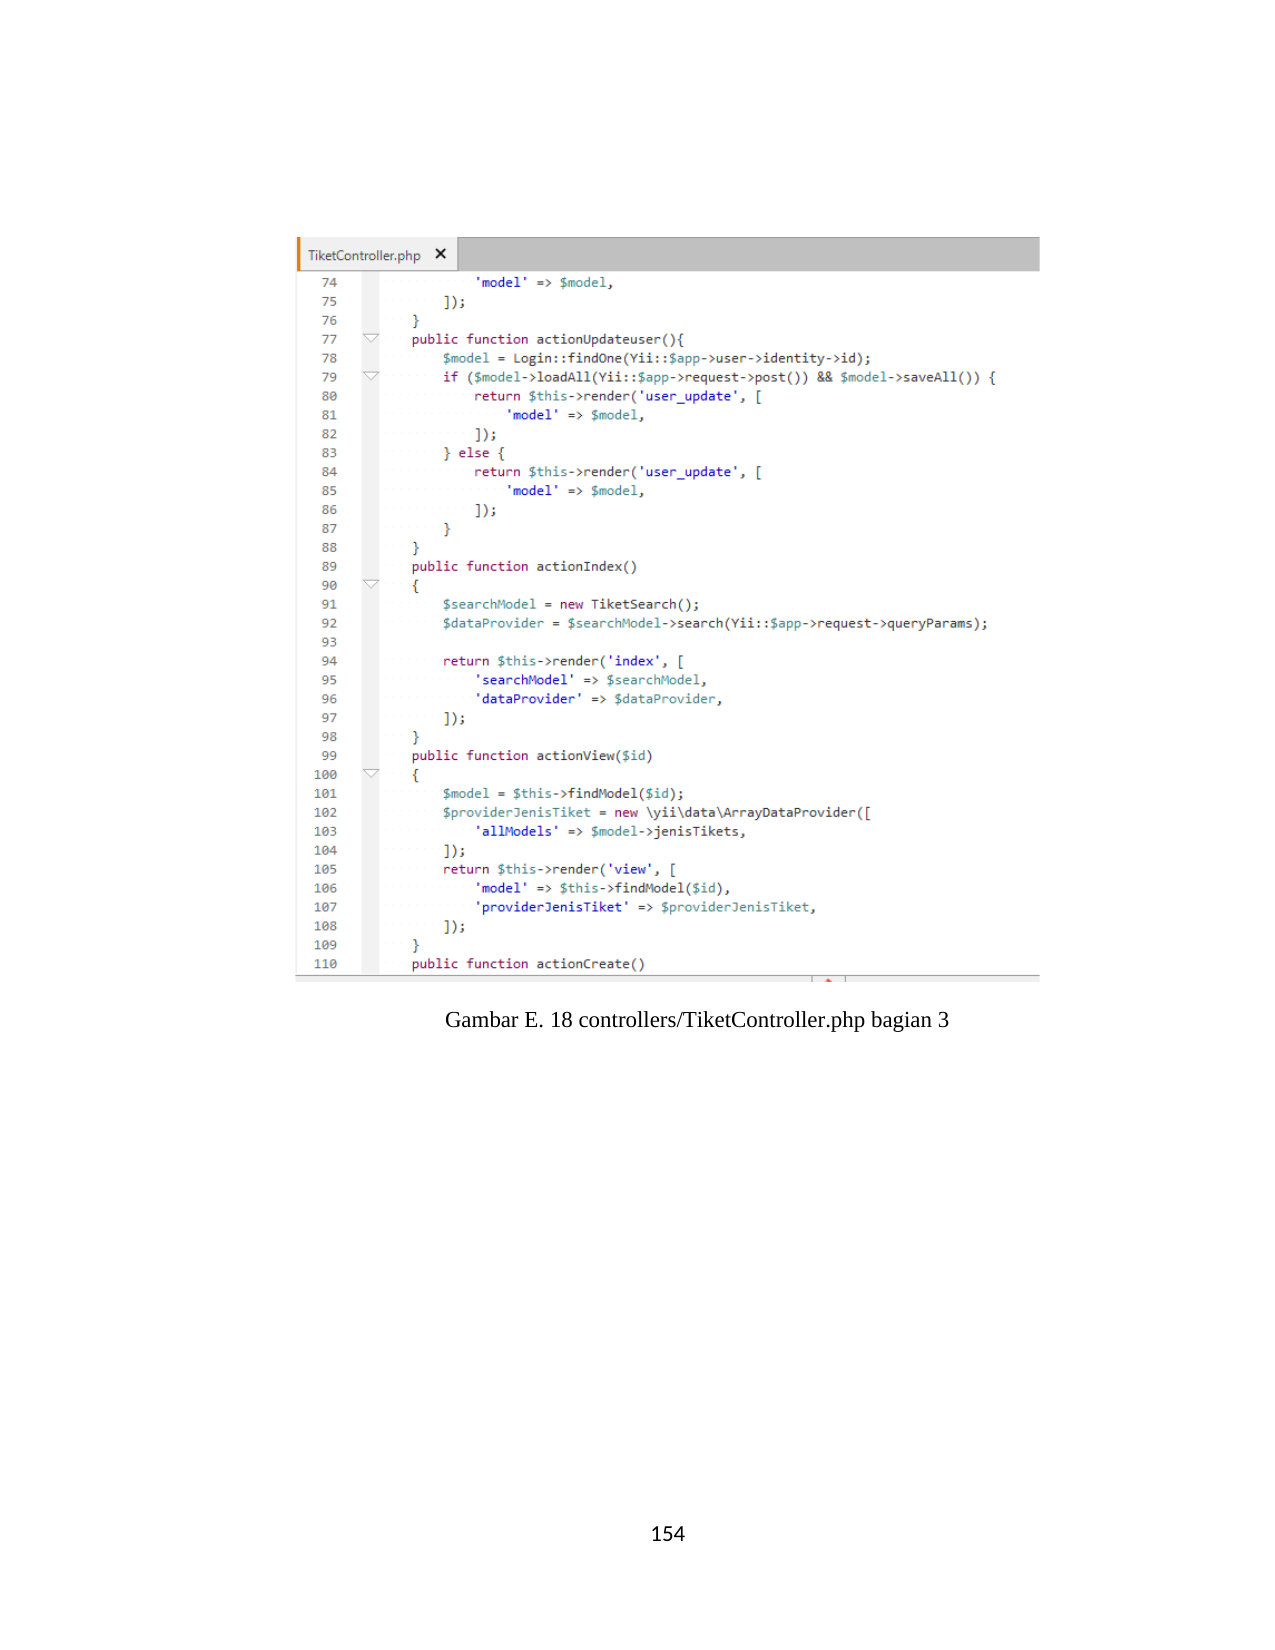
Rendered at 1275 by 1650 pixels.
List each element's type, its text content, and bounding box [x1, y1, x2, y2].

picture [295, 237, 1040, 982]
